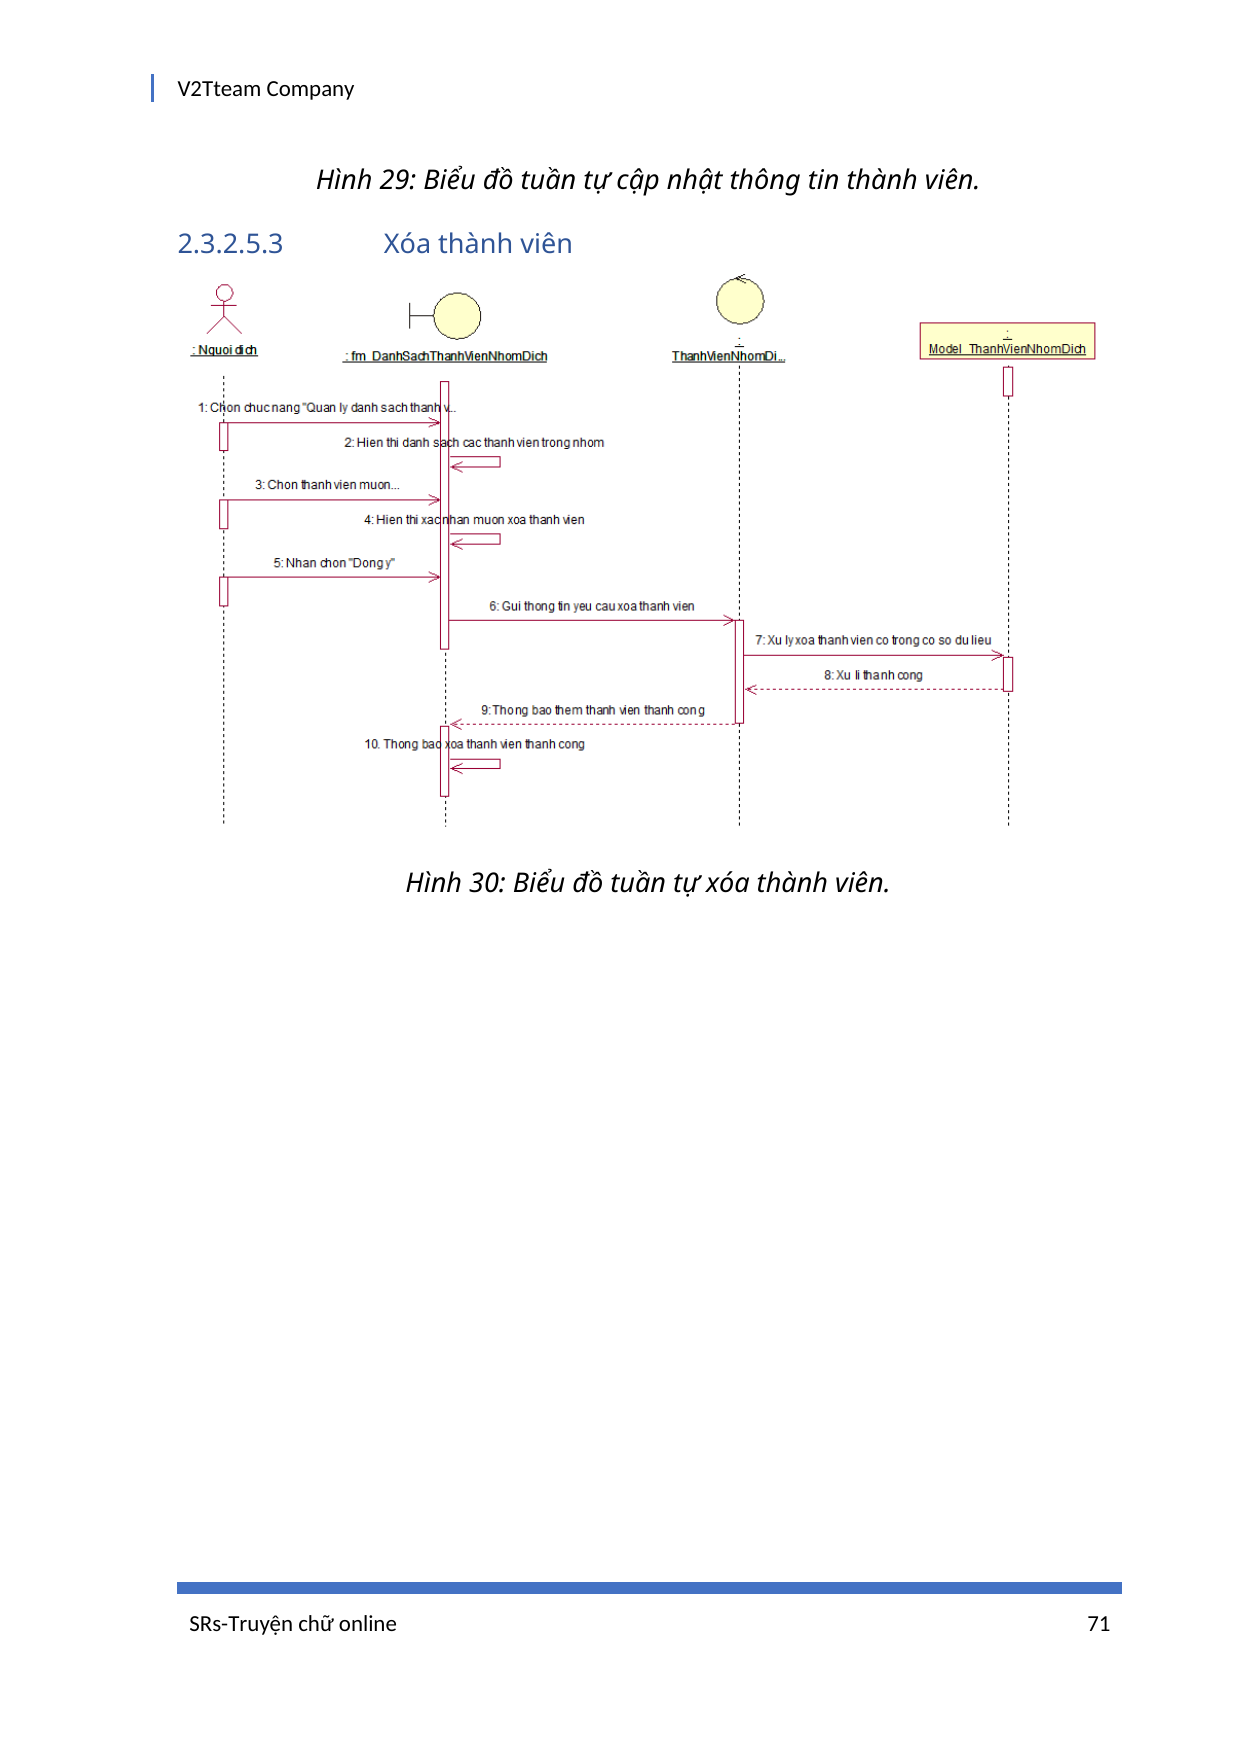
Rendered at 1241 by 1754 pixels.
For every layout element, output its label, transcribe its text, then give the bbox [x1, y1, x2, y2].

picture [177, 272, 1118, 839]
subtitle Xóa thành viên [177, 225, 1122, 262]
text Hình 30: Biểu đồ tuần tự xóa thành viên. [177, 863, 1122, 900]
text Hình 29: Biểu đồ tuần tự cập nhật thông tin thành viên. [177, 160, 1122, 197]
